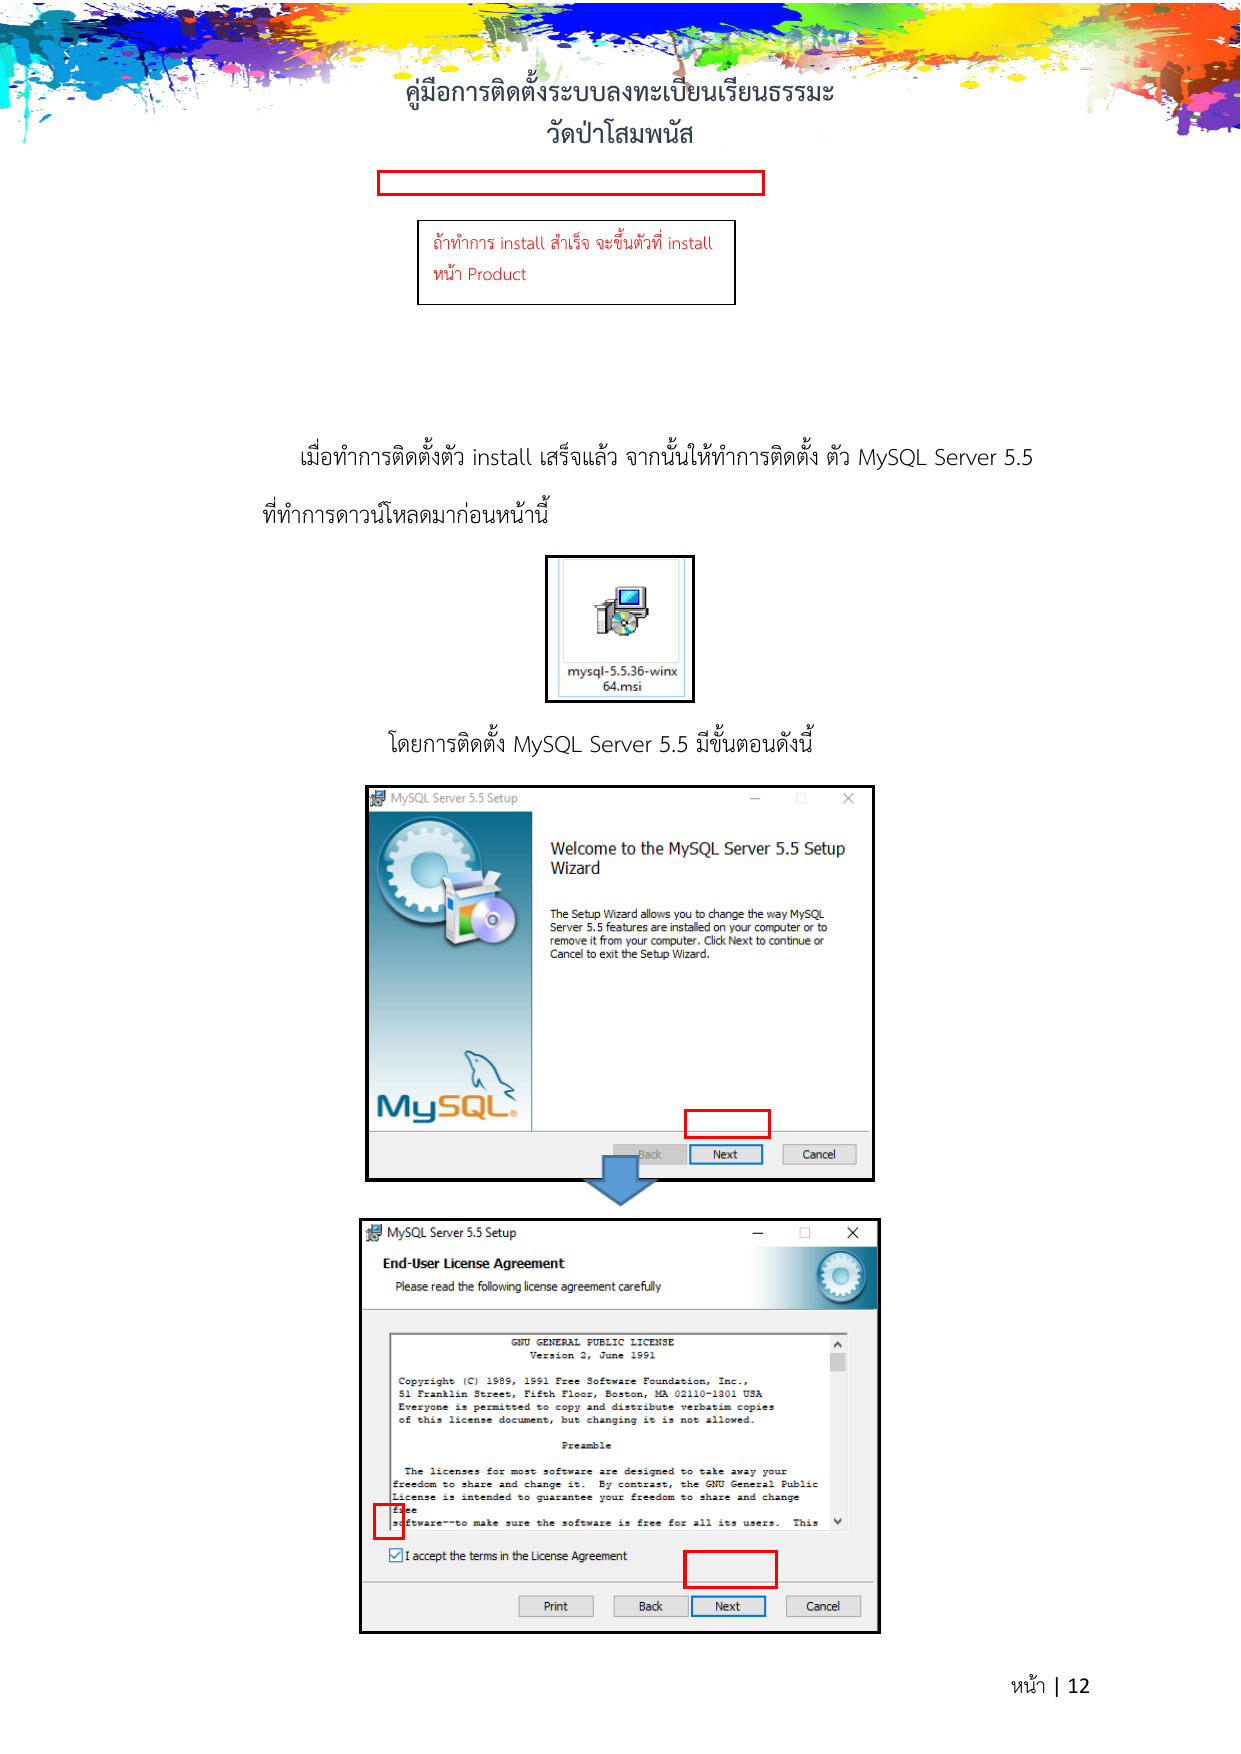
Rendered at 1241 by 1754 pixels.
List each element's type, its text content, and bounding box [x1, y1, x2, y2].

picture [548, 558, 692, 700]
picture [70, 79, 84, 83]
picture [79, 34, 102, 42]
picture [122, 50, 133, 56]
picture [0, 3, 1241, 150]
text โดยการติดตั้ง MySQL Server 5.5 มีขั้นตอนดังนี้ [375, 723, 1090, 761]
picture [369, 788, 872, 1207]
picture [61, 37, 73, 41]
picture [424, 815, 444, 819]
text เมื่อทำการติดตั้งตัว install เสร็จแล้ว จากนั้นให้ทำการติดตั้ง ตัว MySQL Server 5.5 [262, 436, 1090, 474]
text ที่ทำการดาวน์โหลดมาก่อนหน้านี้ [187, 494, 1090, 531]
picture [71, 66, 79, 71]
picture [362, 1221, 878, 1631]
